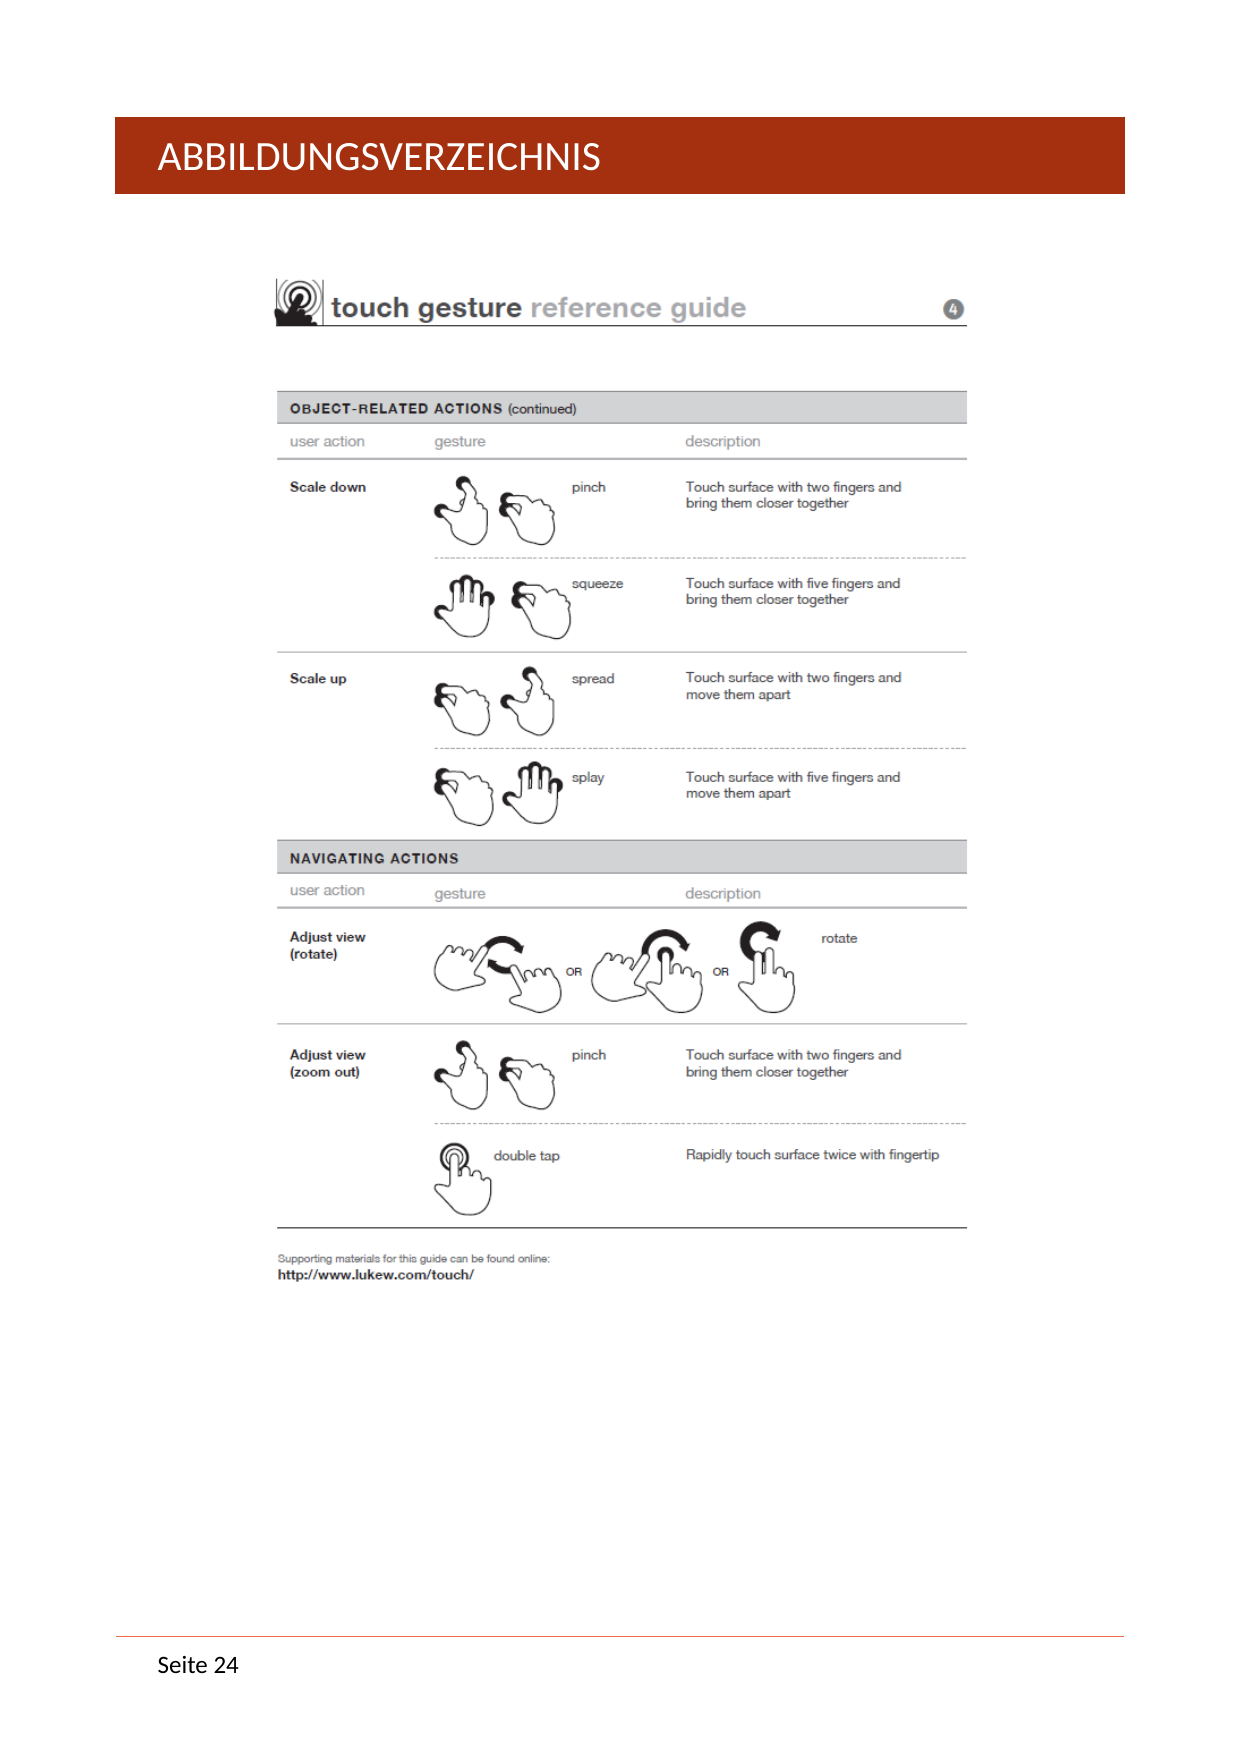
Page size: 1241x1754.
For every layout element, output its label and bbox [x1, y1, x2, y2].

picture [202, 262, 1038, 1337]
